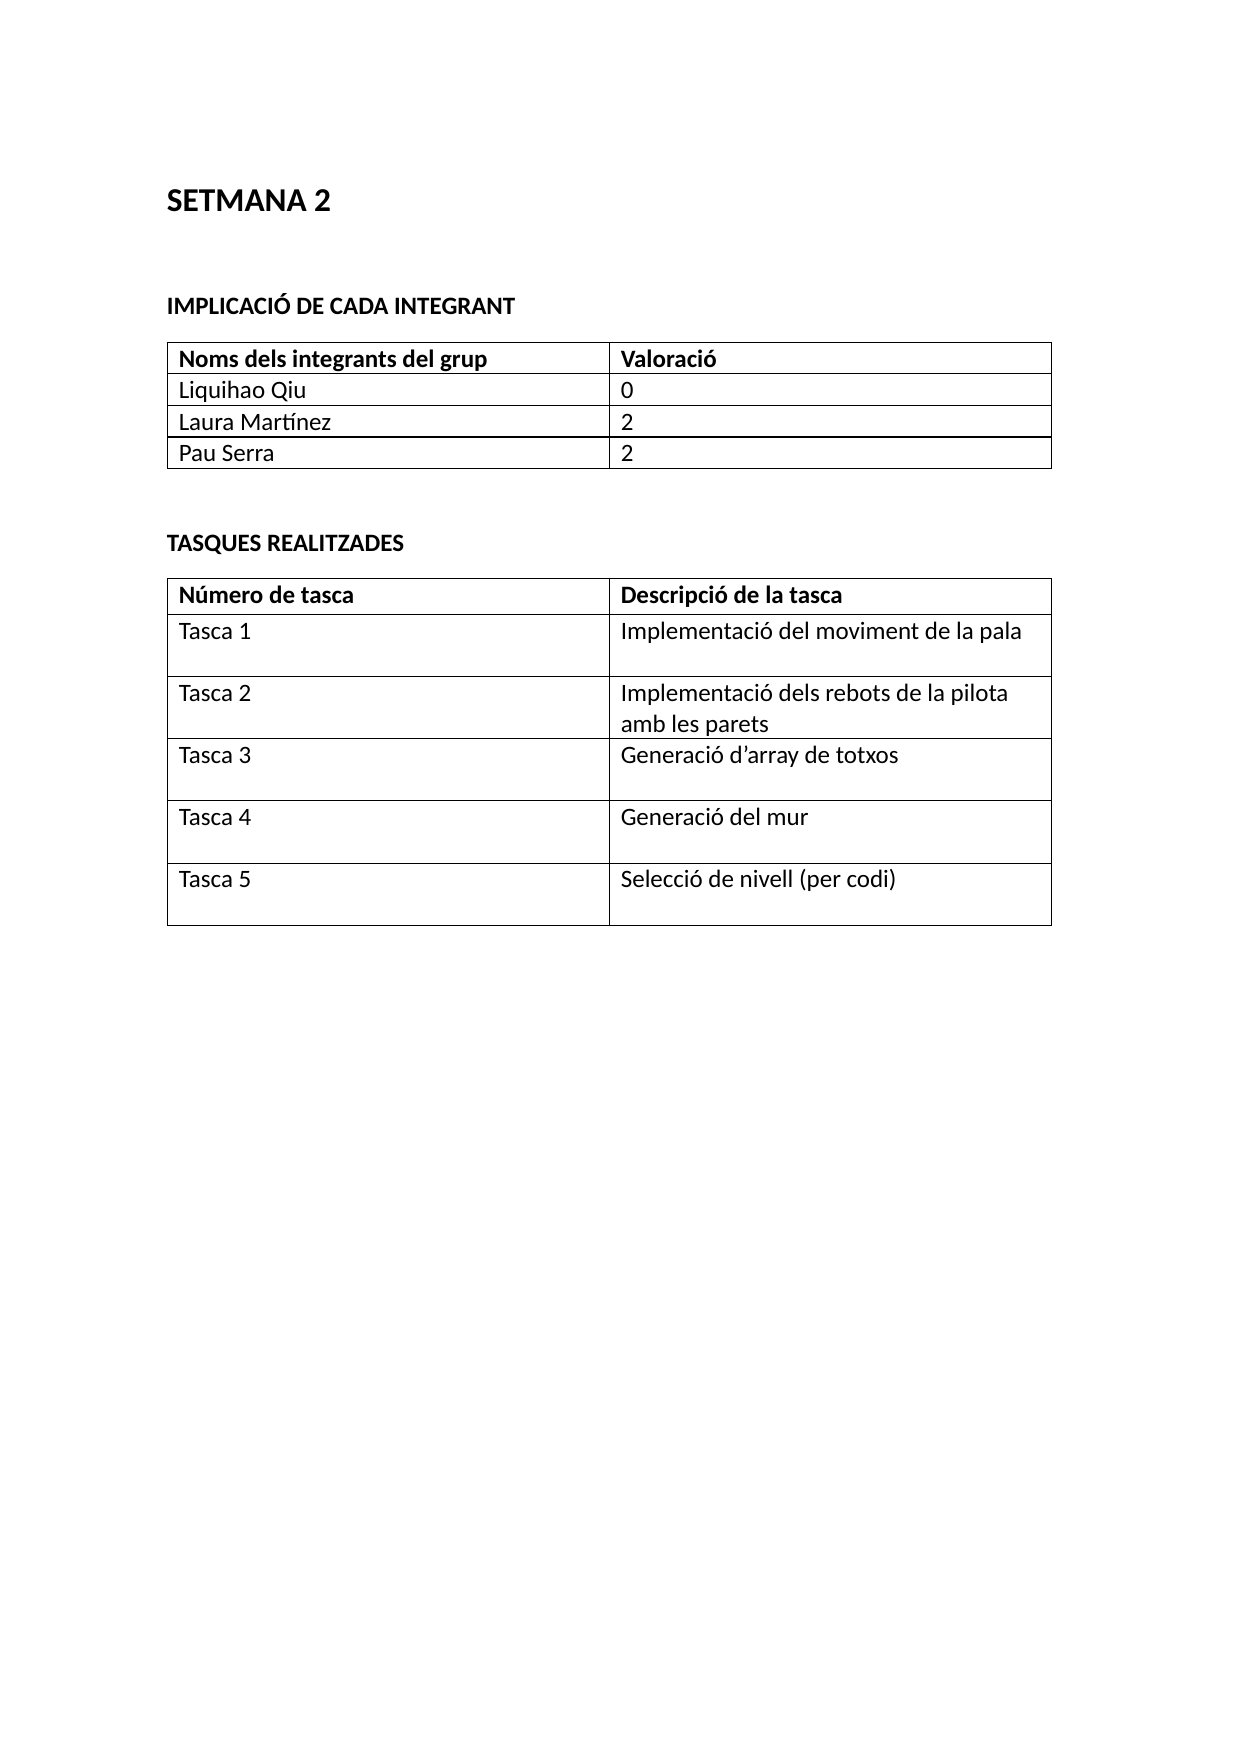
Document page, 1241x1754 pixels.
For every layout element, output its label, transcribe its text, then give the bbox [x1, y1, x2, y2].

table_cell Selecció de nivell (per codi) [610, 864, 1051, 924]
table_header Noms dels integrants del grup [168, 343, 609, 373]
table_header Número de tasca [168, 579, 609, 614]
table_cell Liquihao Qiu [168, 374, 609, 405]
table_cell Tasca 5 [168, 864, 609, 924]
table_header Valoració [610, 343, 1051, 373]
table_cell Generació d’array de totxos [610, 739, 1051, 800]
table_cell Pau Serra [168, 438, 609, 468]
table_cell 2 [610, 406, 1051, 436]
table_cell Tasca 4 [168, 801, 609, 862]
table_cell Generació del mur [610, 801, 1051, 862]
text IMPLICACIÓ DE CADA INTEGRANT [167, 290, 1076, 321]
subtitle SETMANA 2 [167, 179, 1076, 220]
table_cell Tasca 3 [168, 739, 609, 800]
table_cell 0 [610, 374, 1051, 405]
table_cell Implementació dels rebots de la pilota amb les parets [610, 677, 1051, 738]
text TASQUES REALITZADES [167, 527, 1076, 557]
table_cell Tasca 2 [168, 677, 609, 738]
table_cell Implementació del moviment de la pala [610, 615, 1051, 676]
table_cell Tasca 1 [168, 615, 609, 676]
table_cell Laura Martínez [168, 406, 609, 436]
table_header Descripció de la tasca [610, 579, 1051, 614]
table_cell 2 [610, 438, 1051, 468]
